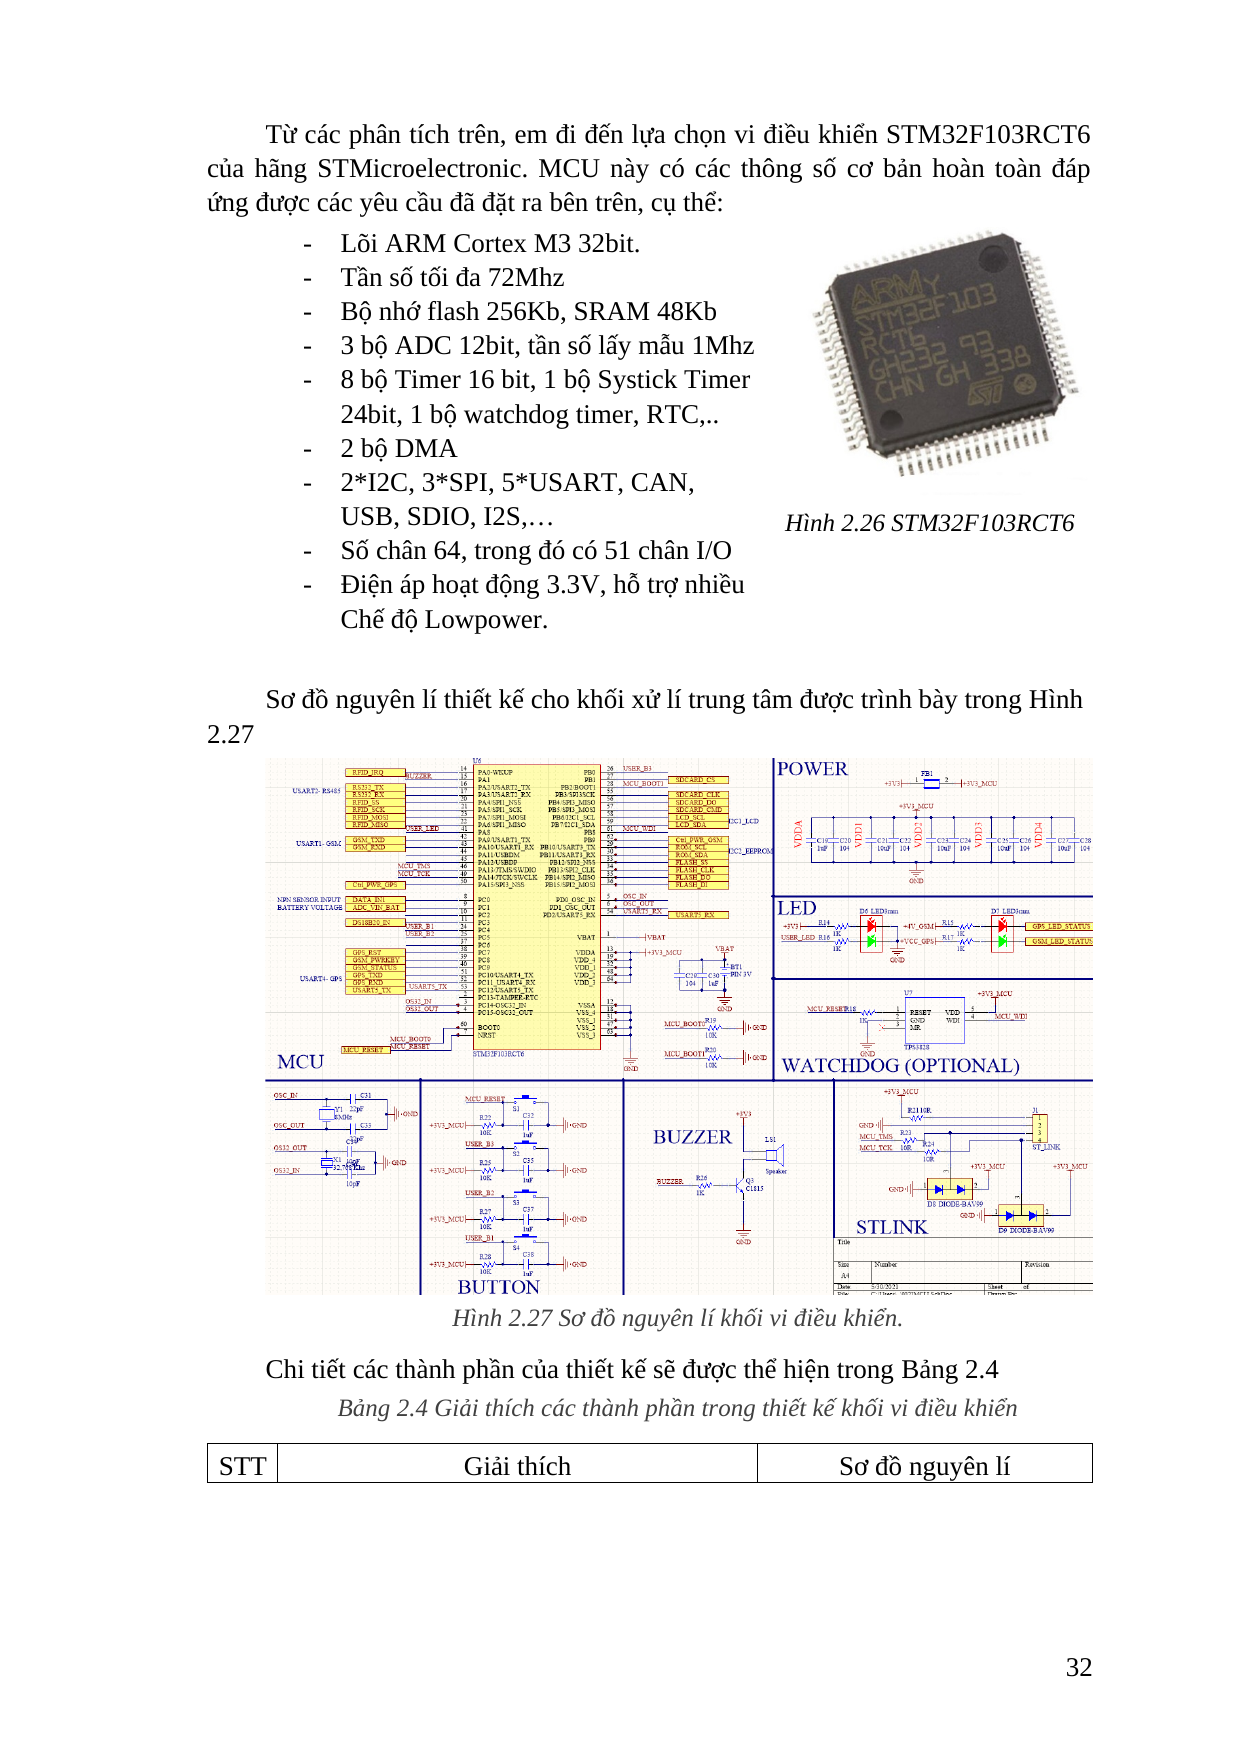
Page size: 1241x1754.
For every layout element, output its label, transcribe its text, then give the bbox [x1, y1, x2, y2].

list USB, SDIO, I2S,… [340, 500, 1092, 531]
list 8 bộ Timer 16 bit, 1 bộ Systick Timer [303, 363, 1092, 395]
list 2 bộ DMA [303, 432, 1092, 463]
picture [265, 758, 1093, 1295]
text Chi tiết các thành phần của thiết kế sẽ được thể hiện trong Bảng 2.4 [207, 1353, 1092, 1384]
list Điện áp hoạt động 3.3V, hỗ trợ nhiều [303, 568, 1092, 600]
text Bảng 2.4 Giải thích các thành phần trong thiết kế khối vi điều khiển [207, 1393, 1092, 1422]
text Từ các phân tích trên, em đi đến lựa chọn vi điều khiển STM32F103RCT6 của hãng STMicroelectronic. MCU này có các thông số cơ bản hoàn toàn đáp ứng được các yêu cầu đã đặt ra bên trên, cụ thể: [207, 118, 1092, 218]
list Chế độ Lowpower. [340, 603, 1092, 634]
list Tần số tối đa 72Mhz [303, 261, 1092, 292]
list 3 bộ ADC 12bit, tần số lấy mẫu 1Mhz [303, 329, 1092, 361]
table_header Sơ đồ nguyên lí [758, 1444, 1092, 1482]
list Bộ nhớ flash 256Kb, SRAM 48Kb [303, 295, 1092, 326]
list Số chân 64, trong đó có 51 chân I/O [303, 534, 1092, 566]
picture [800, 227, 1093, 501]
list Lõi ARM Cortex M3 32bit. [303, 227, 1092, 258]
list 24bit, 1 bộ watchdog timer, RTC,.. [340, 398, 1092, 429]
table_header STT [208, 1444, 277, 1482]
list 2*I2C, 3*SPI, 5*USART, CAN, [303, 466, 1092, 497]
table_header Giải thích [278, 1444, 757, 1482]
